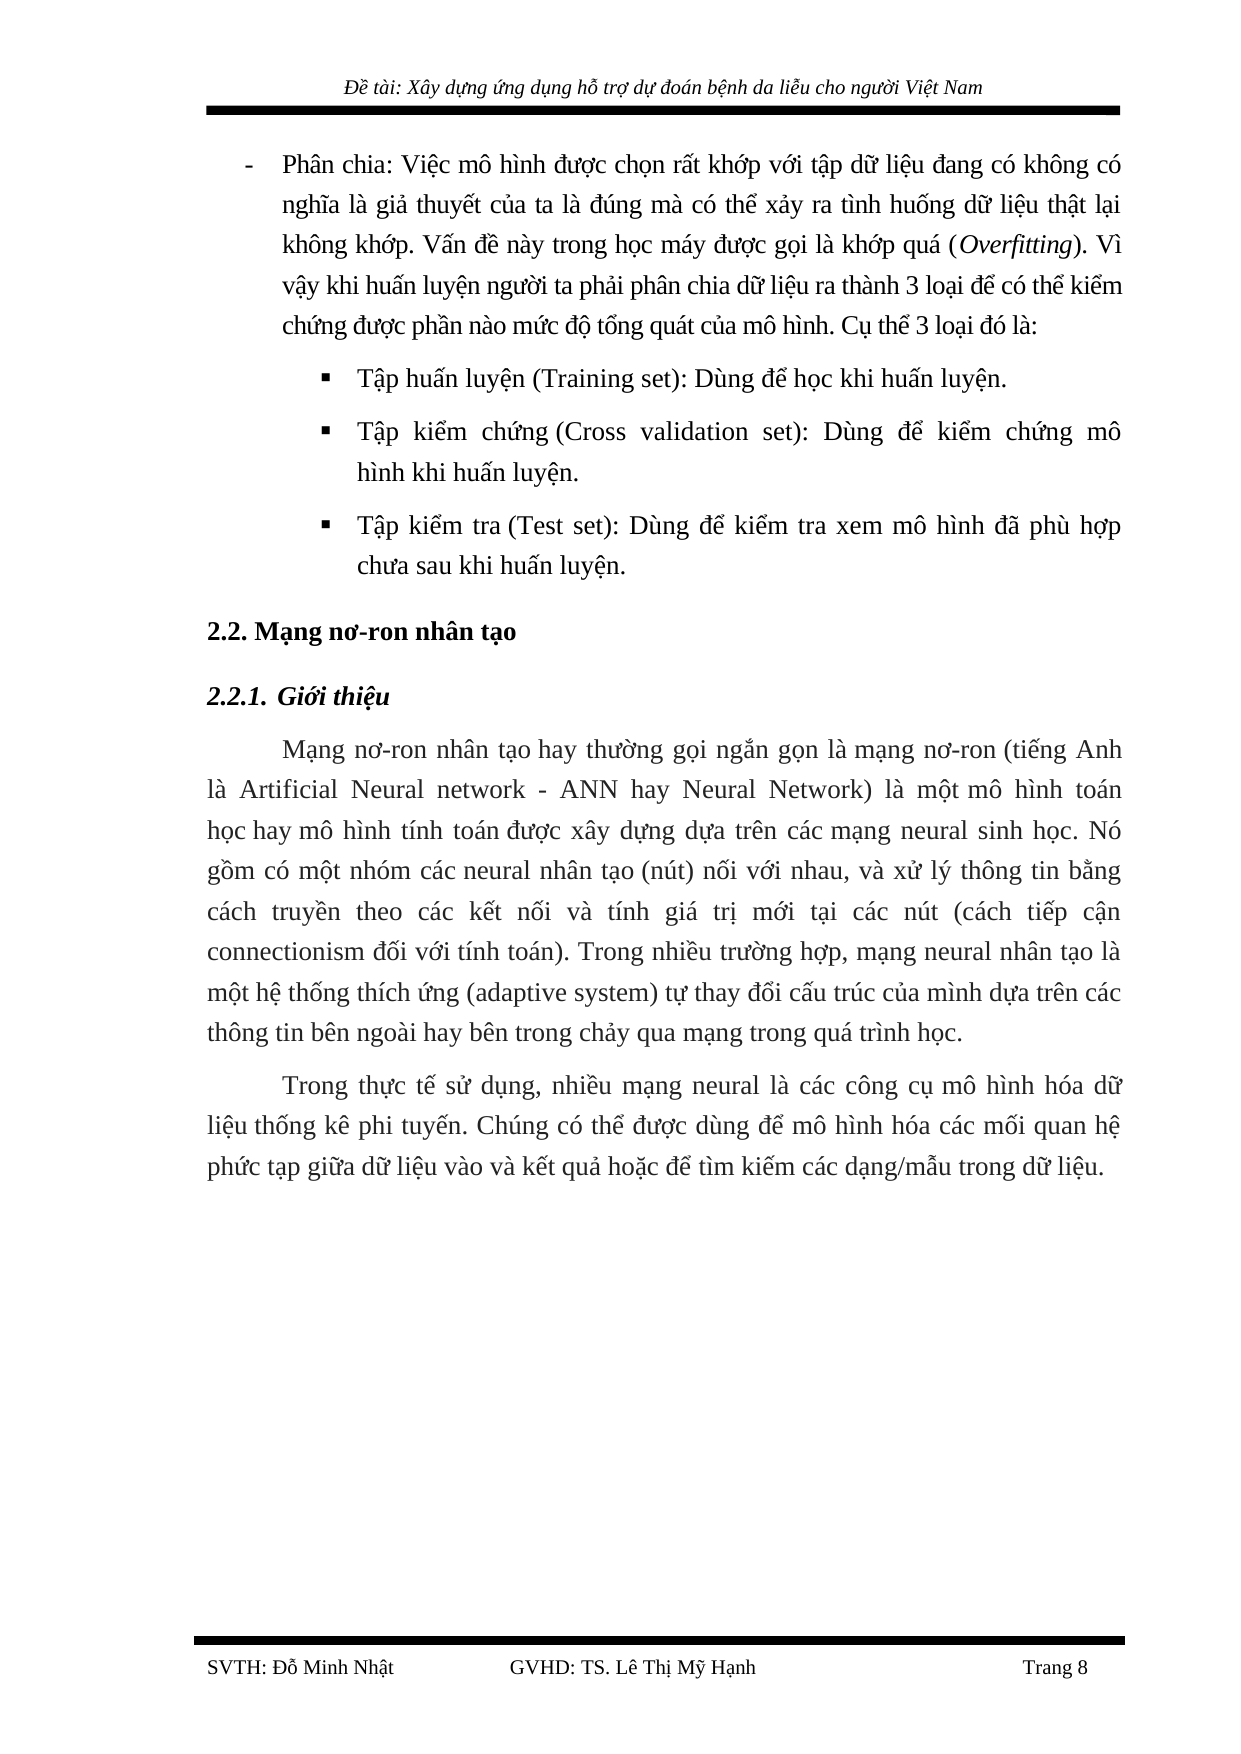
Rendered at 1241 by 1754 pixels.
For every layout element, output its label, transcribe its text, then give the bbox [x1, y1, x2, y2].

list Phân chia: Việc mô hình được chọn rất khớp với tập dữ liệu đang có không có nghĩa là giả thuyết của ta là đúng mà có thể xảy ra tình huống dữ liệu thật lại không khớp. Vấn đề này trong học máy được gọi là khớp quá (Overfitting). Vì vậy khi huấn luyện người ta phải phân chia dữ liệu ra thành 3 loại để có thể kiểm chứng được phần nào mức độ tổng quát của mô hình. Cụ thể 3 loại đó là: [244, 148, 1122, 341]
text Trong thực tế sử dụng, nhiều mạng neural là các công cụ mô hình hóa dữ liệu thống kê phi tuyến. Chúng có thể được dùng để mô hình hóa các mối quan hệ phức tạp giữa dữ liệu vào và kết quả hoặc để tìm kiếm các dạng/mẫu trong dữ liệu. [207, 1069, 1122, 1181]
text Mạng nơ-ron nhân tạo hay thường gọi ngắn gọn là mạng nơ-ron (tiếng Anh là Artificial Neural network - ANN hay Neural Network) là một mô hình toán học hay mô hình tính toán được xây dựng dựa trên các mạng neural sinh học. Nó gồm có một nhóm các neural nhân tạo (nút) nối với nhau, và xử lý thông tin bằng cách truyền theo các kết nối và tính giá trị mới tại các nút (cách tiếp cận connectionism đối với tính toán). Trong nhiều trường hợp, mạng neural nhân tạo là một hệ thống thích ứng (adaptive system) tự thay đổi cấu trúc của mình dựa trên các thông tin bên ngoài hay bên trong chảy qua mạng trong quá trình học. [207, 733, 1122, 1047]
subtitle 2.2. Mạng nơ-ron nhân tạo [207, 615, 1122, 646]
subtitle 2.2.1. Giới thiệu [207, 680, 1122, 711]
list Tập kiểm tra (Test set): Dùng để kiểm tra xem mô hình đã phù hợp chưa sau khi huấn luyện. [319, 509, 1122, 581]
list Tập huấn luyện (Training set): Dùng để học khi huấn luyện. [319, 362, 1122, 393]
list Tập kiểm chứng (Cross validation set): Dùng để kiểm chứng mô hình khi huấn luyện. [319, 415, 1122, 487]
